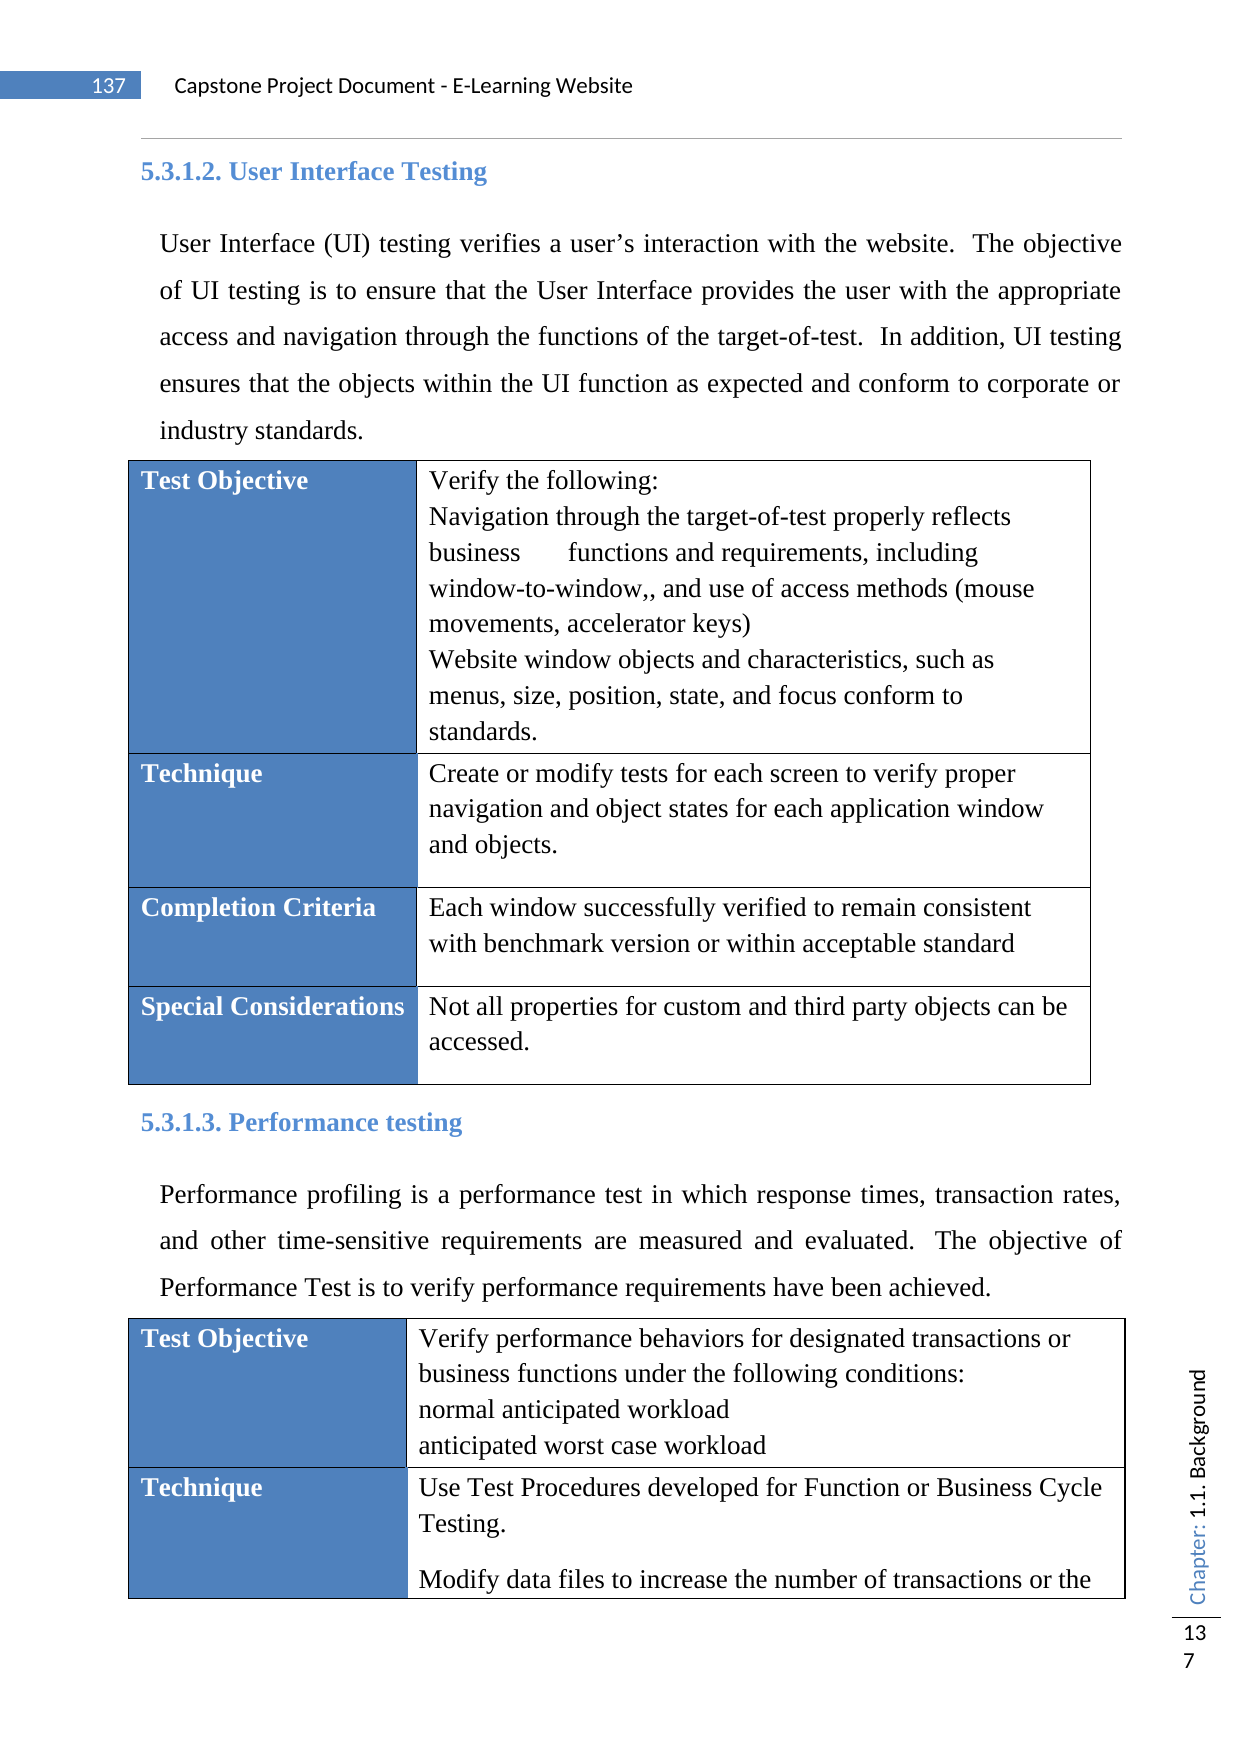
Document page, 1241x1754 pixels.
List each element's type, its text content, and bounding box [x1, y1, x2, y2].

text User Interface (UI) testing verifies a user’s interaction with the website. The objective of UI testing is to ensure that the User Interface provides the user with the appropriate access and navigation through the functions of the target-of-test. In addition, UI testing ensures that the objects within the UI function as expected and conform to corporate or industry standards. [159, 227, 1122, 445]
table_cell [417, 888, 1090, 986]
subtitle 5.3.1.3. Performance testing [141, 1106, 1122, 1137]
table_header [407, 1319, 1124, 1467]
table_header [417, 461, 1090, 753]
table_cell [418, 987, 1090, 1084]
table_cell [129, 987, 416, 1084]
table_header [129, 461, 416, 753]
subtitle 5.3.1.2. User Interface Testing [141, 155, 1122, 187]
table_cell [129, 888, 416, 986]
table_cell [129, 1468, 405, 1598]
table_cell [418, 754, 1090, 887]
text Performance profiling is a performance test in which response times, transaction rates, and other time-sensitive requirements are measured and evaluated. The objective of Performance Test is to verify performance requirements have been achieved. [159, 1178, 1122, 1302]
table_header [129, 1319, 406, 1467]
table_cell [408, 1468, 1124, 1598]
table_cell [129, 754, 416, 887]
